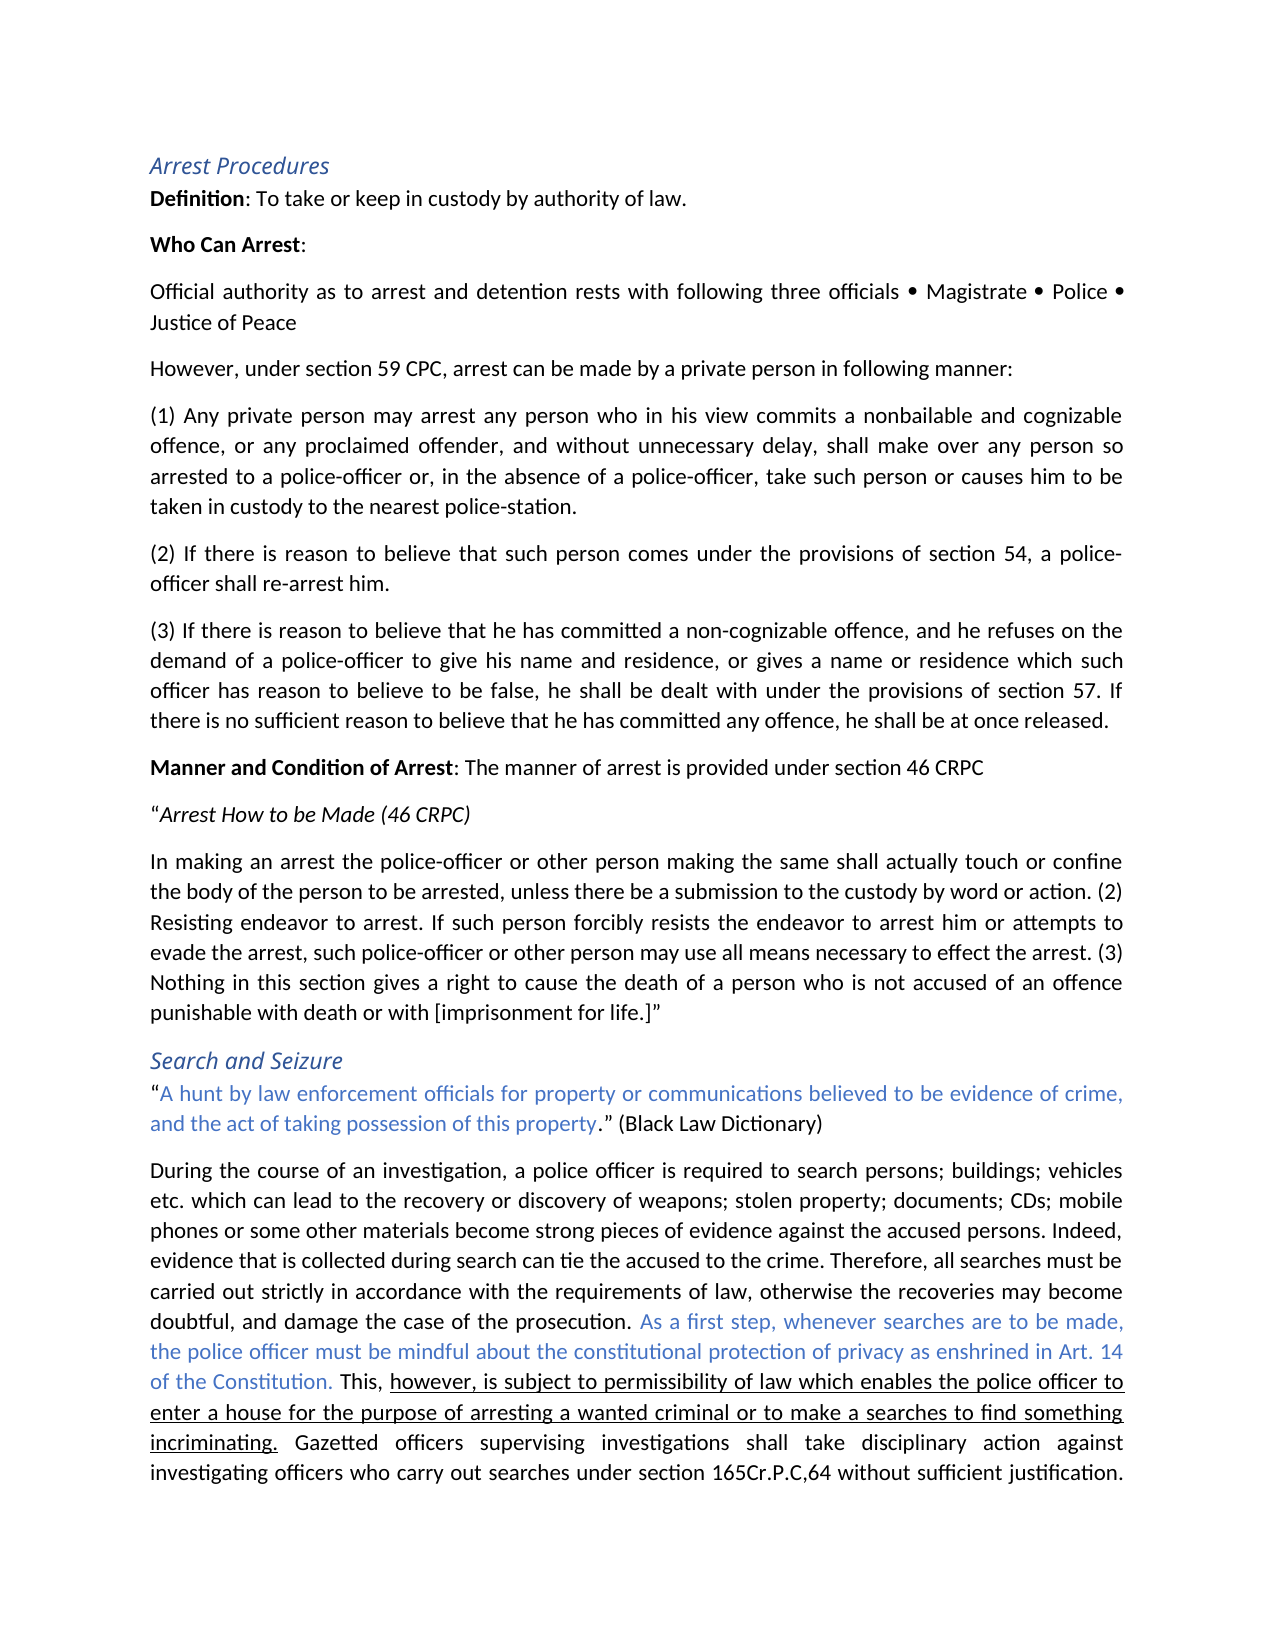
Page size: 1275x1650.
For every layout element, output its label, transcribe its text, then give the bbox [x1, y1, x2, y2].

subtitle Search and Seizure [150, 1045, 1125, 1076]
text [150, 1156, 1125, 1486]
text “Arrest How to be Made (46 CRPC) [150, 800, 1125, 828]
text Official authority as to arrest and detention rests with following three officials Magistrate Police Justice of Peace [150, 277, 1125, 336]
text Manner and Condition of Arrest: The manner of arrest is provided under section 46 CRPC [150, 753, 1125, 782]
text However, under section 59 CPC, arrest can be made by a private person in following manner: [150, 354, 1125, 383]
text Who Can Arrest: [150, 231, 1125, 259]
text In making an arrest the police-officer or other person making the same shall actually touch or confine the body of the person to be arrested, unless there be a submission to the custody by word or action. (2) Resisting endeavor to arrest. If such person forcibly resists the endeavor to arrest him or attempts to evade the arrest, such police-officer or other person may use all means necessary to effect the arrest. (3) Nothing in this section gives a right to cause the death of a person who is not accused of an offence punishable with death or with [imprisonment for life.]” [150, 847, 1125, 1026]
text (1) Any private person may arrest any person who in his view commits a nonbailable and cognizable offence, or any proclaimed offender, and without unnecessary delay, shall make over any person so arrested to a police-officer or, in the absence of a police-officer, take such person or causes him to be taken in custody to the nearest police-station. [150, 401, 1125, 520]
text “A hunt by law enforcement officials for property or communications believed to be evidence of crime, and the act of taking possession of this property.” (Black Law Dictionary) [150, 1079, 1125, 1137]
text (3) If there is reason to believe that he has committed a non-cognizable offence, and he refuses on the demand of a police-officer to give his name and residence, or gives a name or residence which such officer has reason to believe to be false, he shall be dealt with under the provisions of section 57. If there is no sufficient reason to believe that he has committed any offence, he shall be at once released. [150, 616, 1125, 735]
text (2) If there is reason to believe that such person comes under the provisions of section 54, a police-officer shall re-arrest him. [150, 539, 1125, 597]
text Definition: To take or keep in custody by authority of law. [150, 184, 1125, 212]
subtitle Arrest Procedures [150, 150, 1125, 181]
